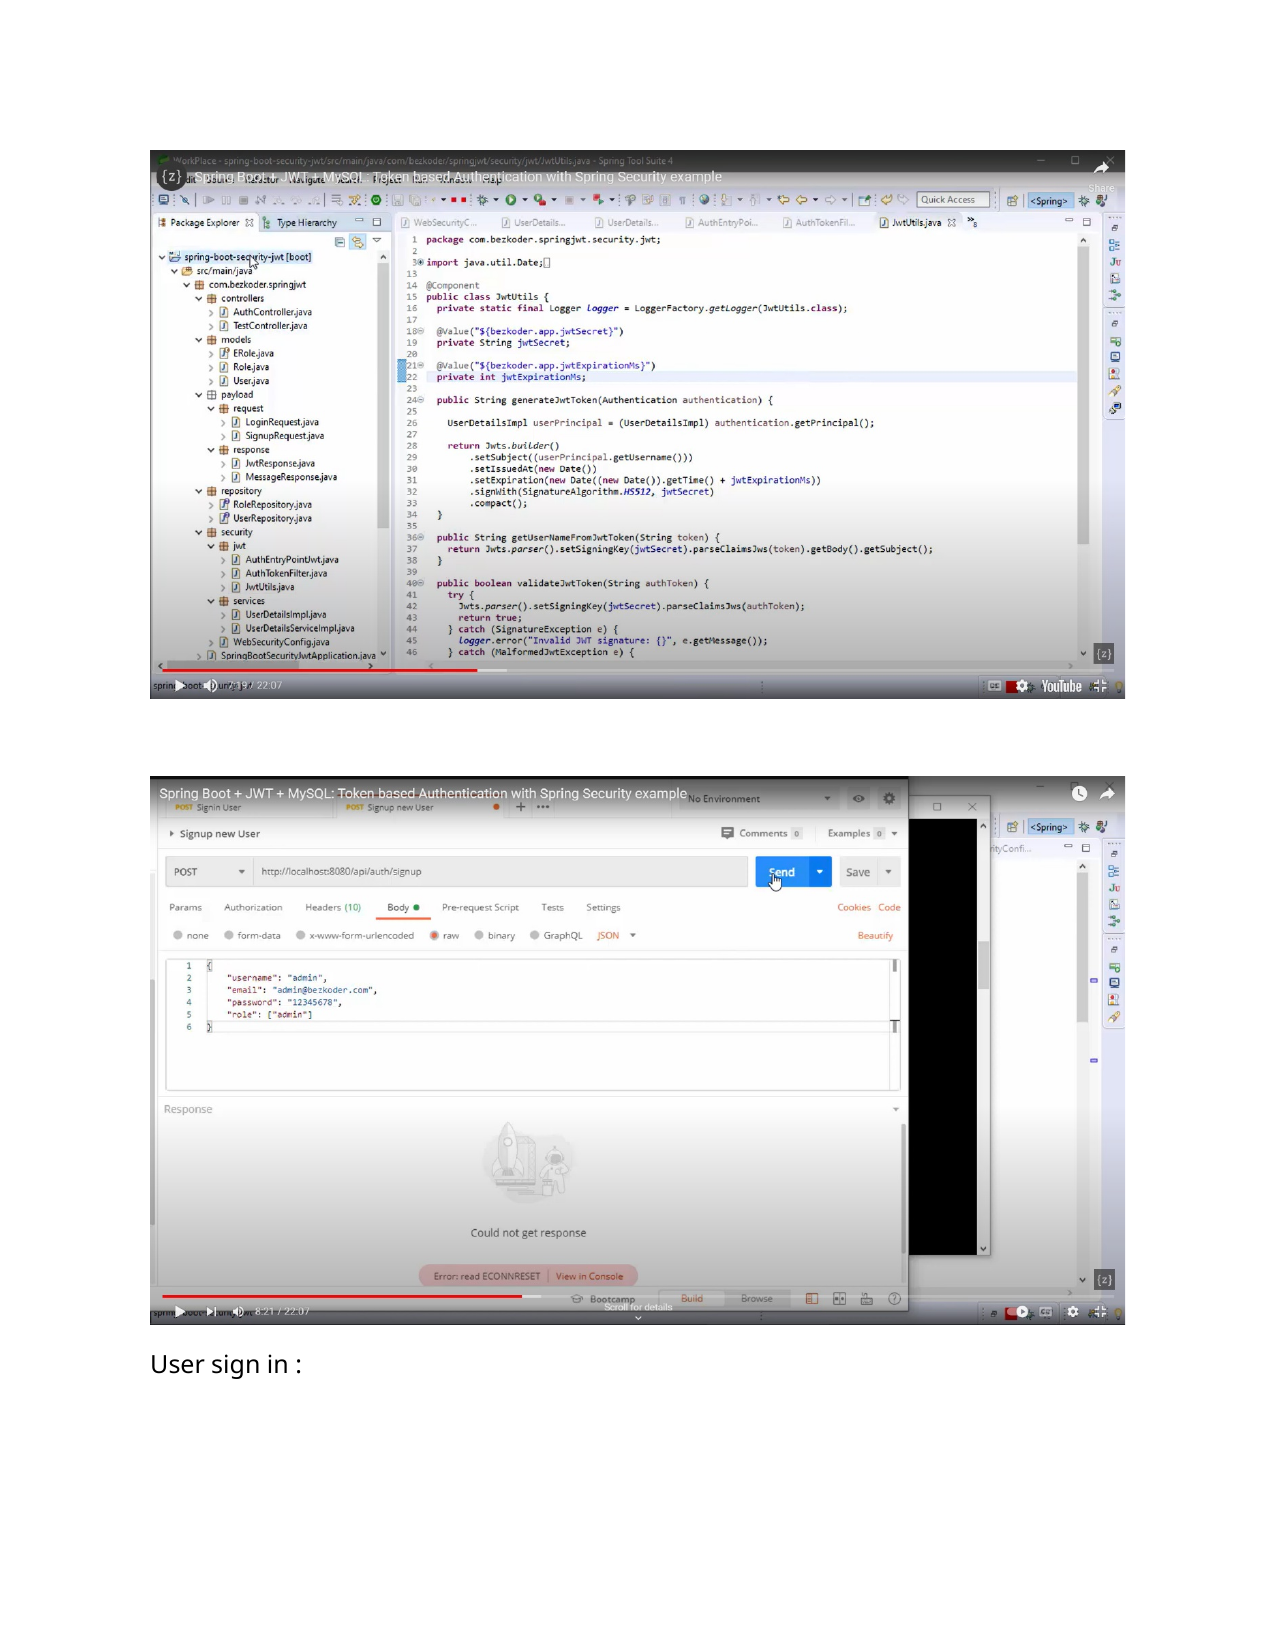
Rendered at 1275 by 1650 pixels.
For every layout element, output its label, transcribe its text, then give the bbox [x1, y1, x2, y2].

picture [150, 776, 1125, 1325]
picture [150, 150, 1125, 699]
text User sign in : [150, 1346, 1125, 1380]
